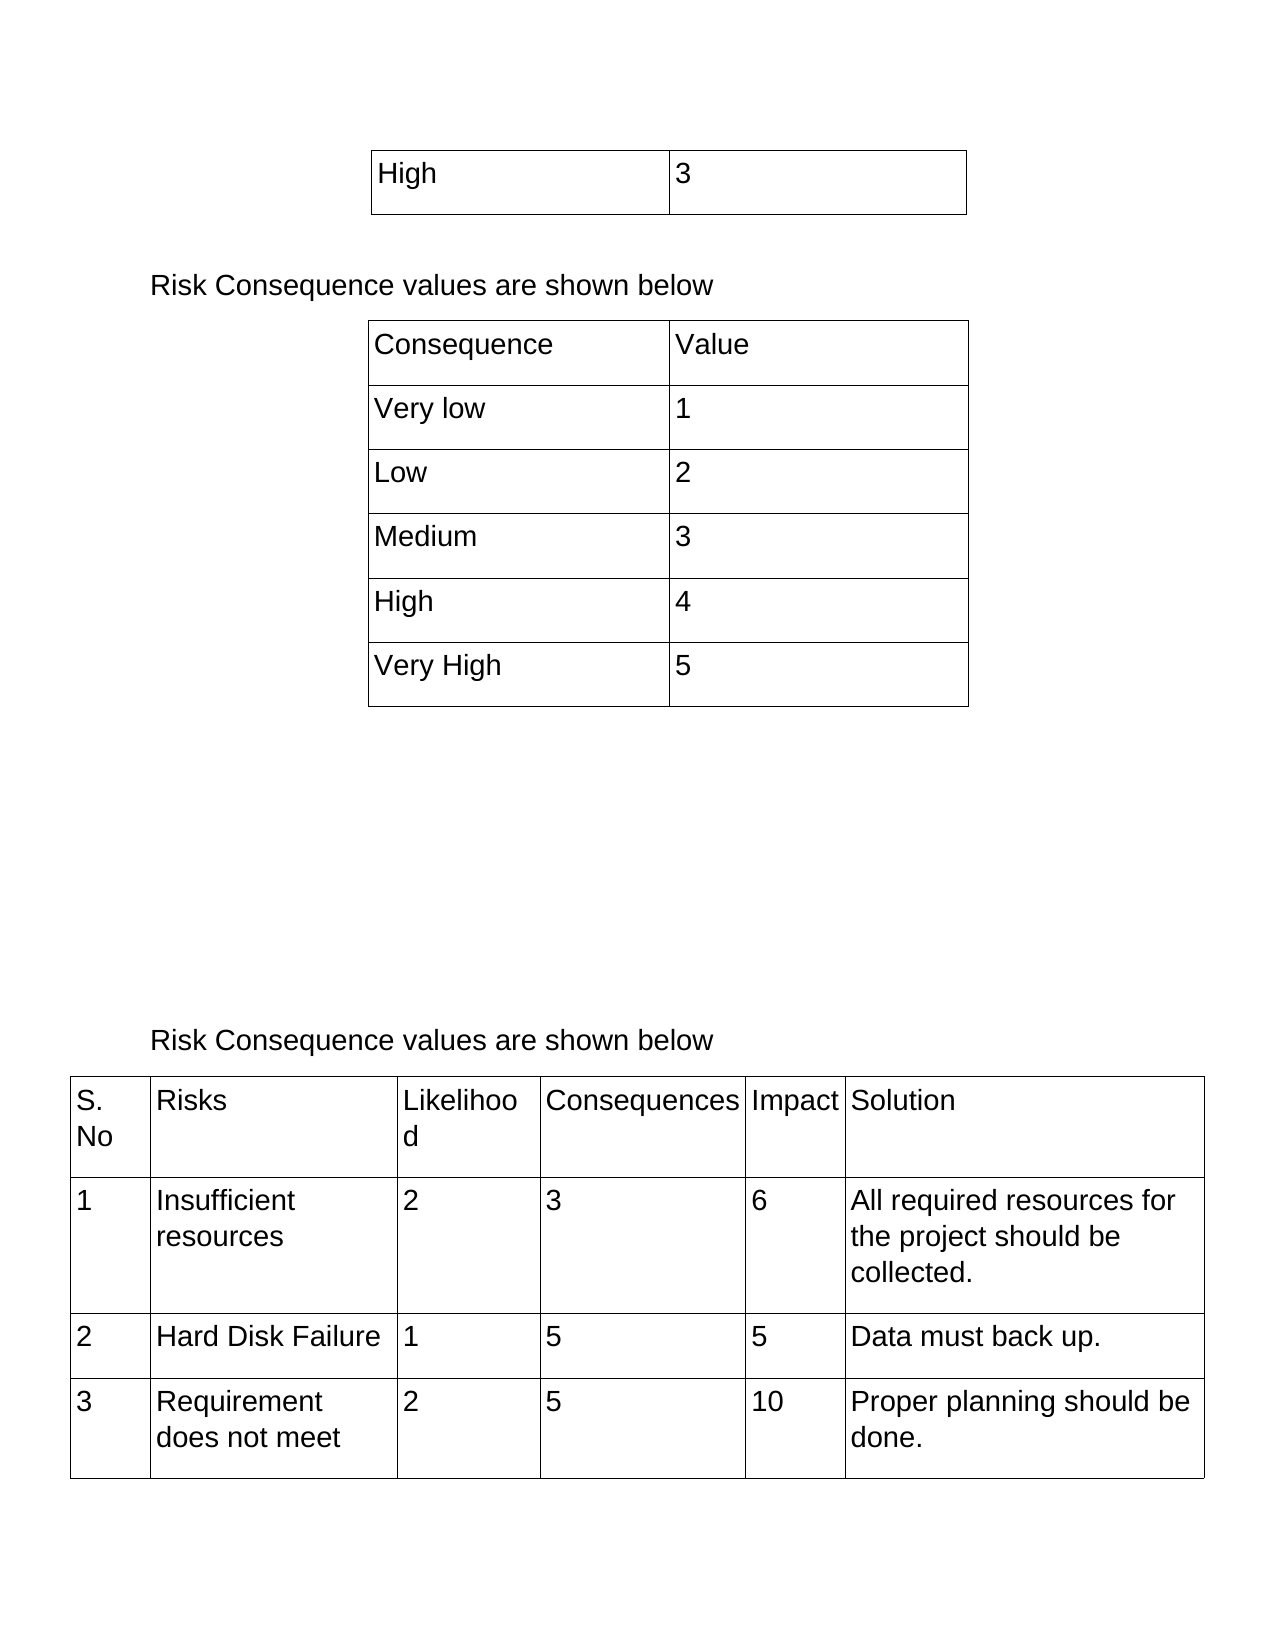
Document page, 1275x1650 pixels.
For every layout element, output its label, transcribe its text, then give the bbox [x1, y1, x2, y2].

text Risk Consequence values are shown below [150, 268, 1125, 301]
table_cell 5 [746, 1314, 845, 1377]
table_header Consequences [541, 1077, 745, 1177]
table_cell 5 [541, 1379, 745, 1478]
text Risk Consequence values are shown below [150, 1023, 1125, 1057]
table_cell 3 [670, 151, 966, 214]
table_header Value [670, 321, 968, 385]
table_header Likelihood [398, 1077, 540, 1177]
table_cell Low [369, 450, 669, 513]
table_cell 5 [670, 643, 968, 706]
table_cell 3 [541, 1178, 745, 1313]
table_cell 2 [670, 450, 968, 513]
table_cell 2 [71, 1314, 150, 1377]
table_cell 3 [71, 1379, 150, 1478]
table_cell 4 [670, 579, 968, 642]
table_cell 6 [746, 1178, 845, 1313]
table_cell High [372, 151, 669, 214]
table_cell Hard Disk Failure [151, 1314, 397, 1377]
table_header Consequence [369, 321, 669, 385]
table_cell 1 [670, 386, 968, 449]
table_cell Very High [369, 643, 669, 706]
table_header Impact [746, 1077, 845, 1177]
table_cell 3 [670, 514, 968, 577]
table_cell Data must back up. [846, 1314, 1204, 1377]
table_cell Very low [369, 386, 669, 449]
table_cell 1 [71, 1178, 150, 1313]
table_cell 2 [398, 1379, 540, 1478]
table_cell Insufficient resources [151, 1178, 397, 1313]
table_cell Requirement does not meet [151, 1379, 397, 1478]
table_cell Proper planning should be done. [846, 1379, 1204, 1478]
table_cell Medium [369, 514, 669, 577]
table_cell 1 [398, 1314, 540, 1377]
table_cell 10 [746, 1379, 845, 1478]
table_header S. No [71, 1077, 150, 1177]
table_cell 2 [398, 1178, 540, 1313]
table_cell All required resources for the project should be collected. [846, 1178, 1204, 1313]
table_header Risks [151, 1077, 397, 1177]
table_cell High [369, 579, 669, 642]
table_cell 5 [541, 1314, 745, 1377]
table_header Solution [846, 1077, 1204, 1177]
